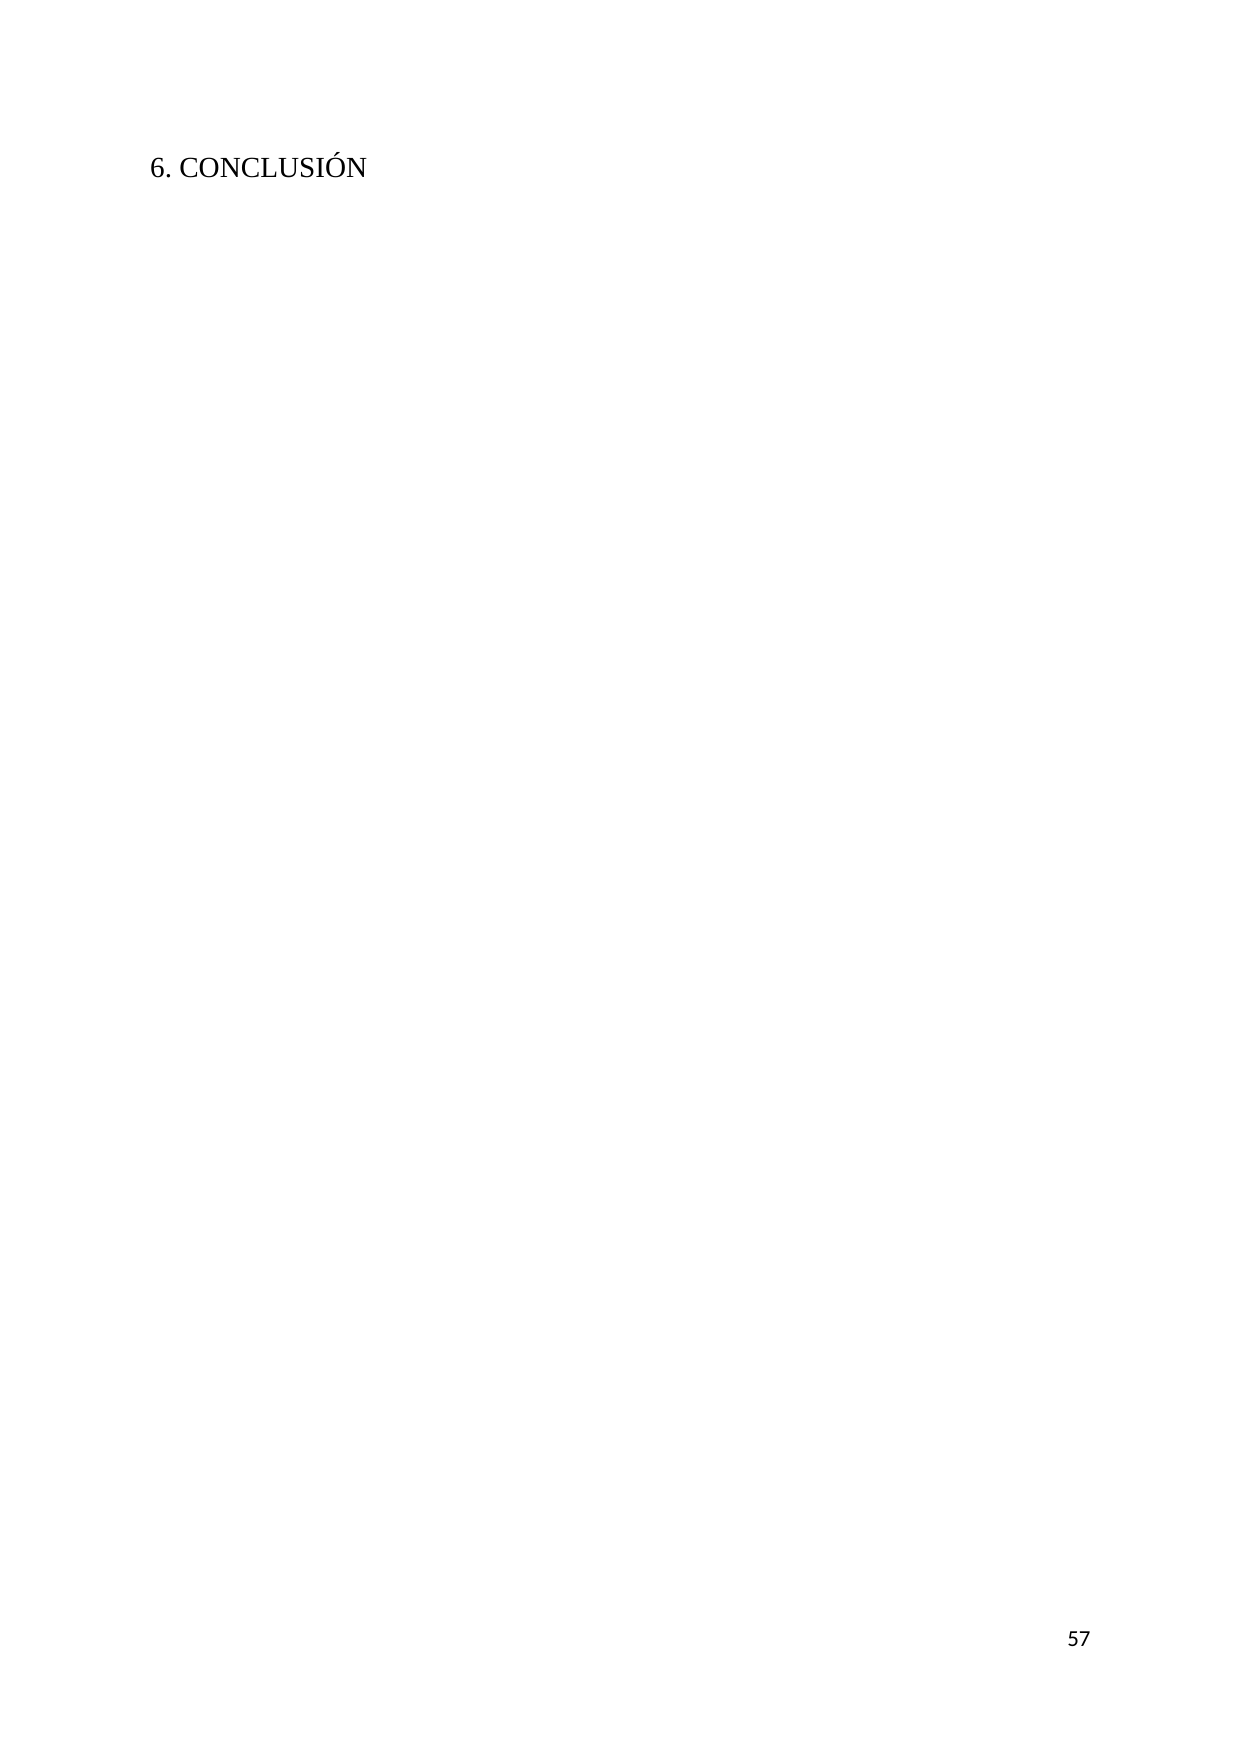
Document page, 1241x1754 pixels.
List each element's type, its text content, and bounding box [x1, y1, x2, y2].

subtitle 6. cONCLUSIÓN [150, 150, 1090, 183]
